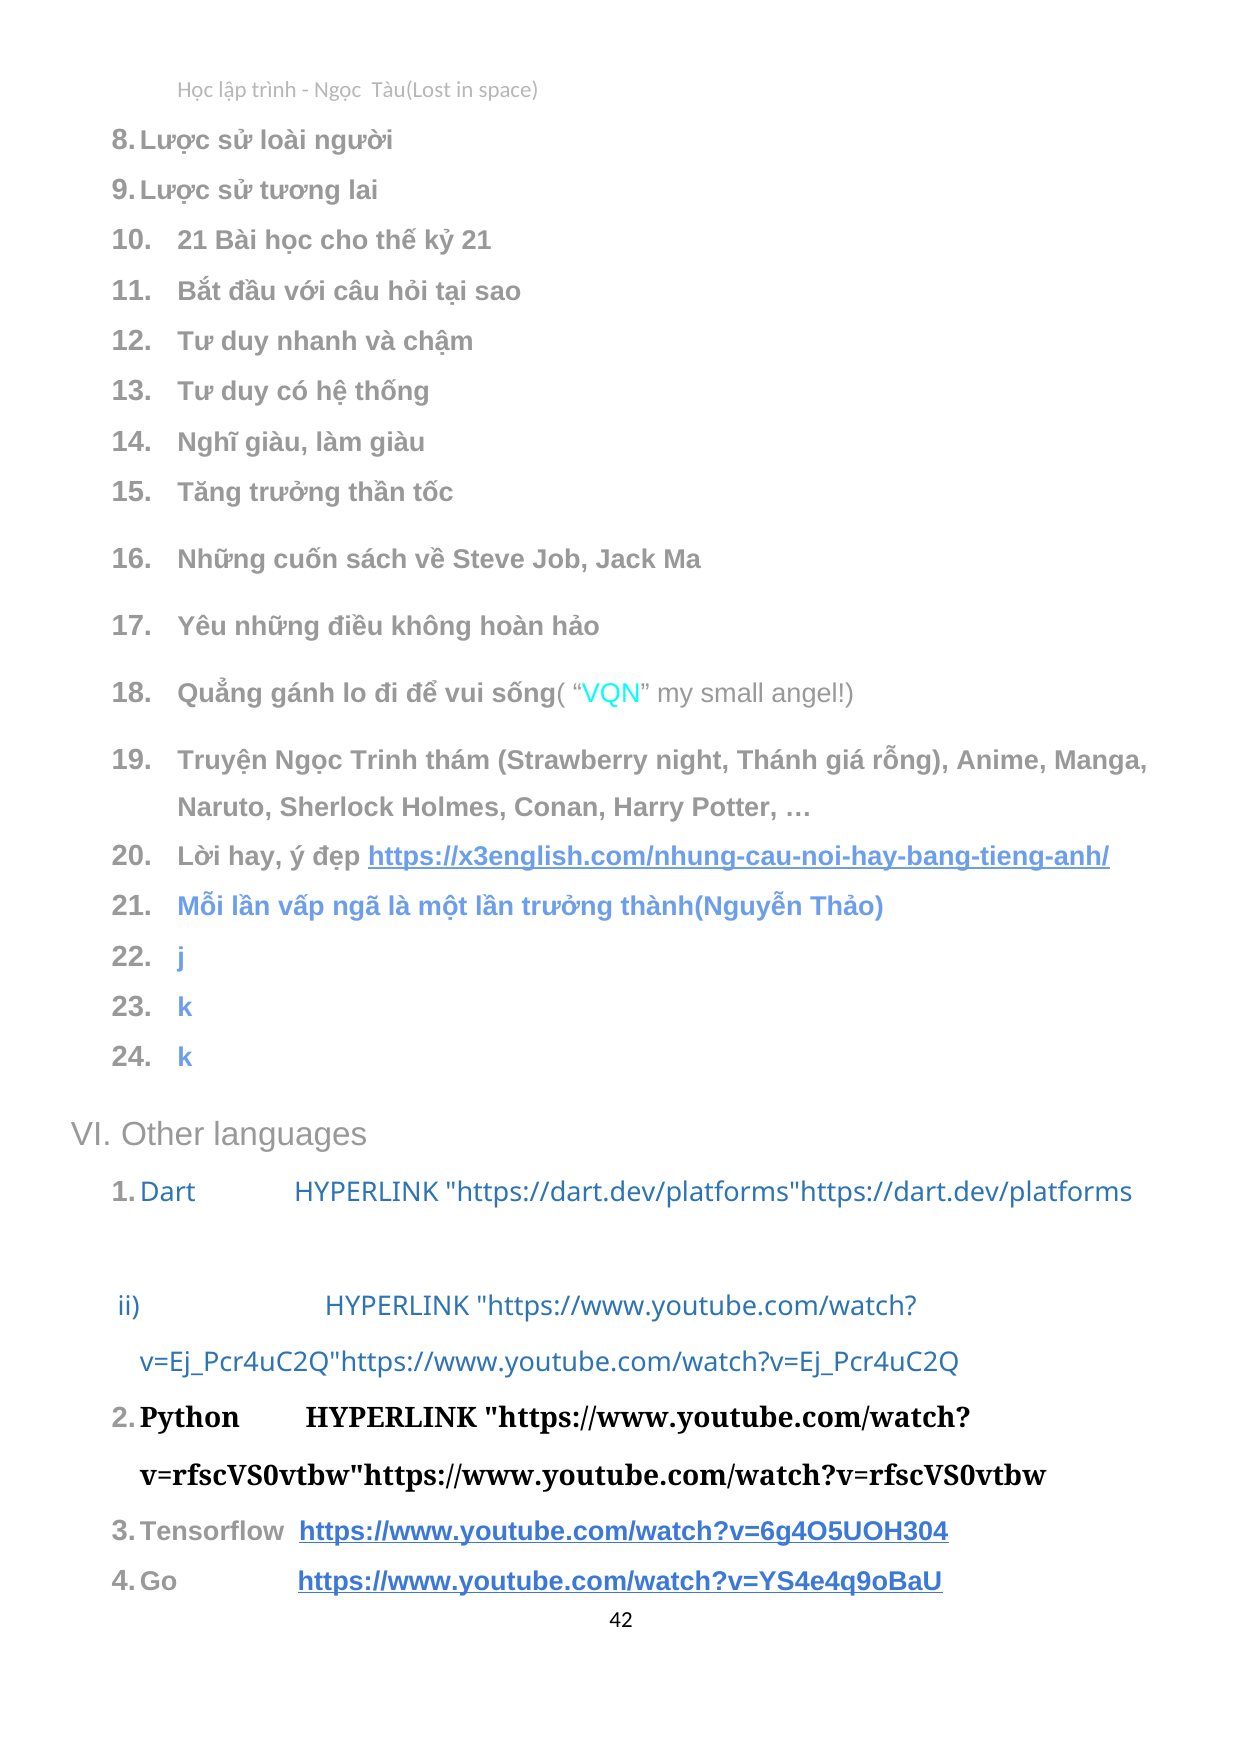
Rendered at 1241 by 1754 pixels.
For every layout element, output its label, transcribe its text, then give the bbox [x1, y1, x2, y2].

list 21 Bài học cho thế kỷ 21 [55, 222, 1152, 256]
list Nghĩ giàu, làm giàu [83, 424, 1152, 457]
list Lời hay, ý đẹp https://x3english.com/nhung-cau-noi-hay-bang-tieng-anh/ [74, 838, 1152, 871]
list Mỗi lần vấp ngã là một lần trưởng thành(Nguyễn Thảo) [74, 888, 1152, 922]
list k [74, 989, 1152, 1022]
list Tensorflow https://www.youtube.com/watch?v=6g4O5UOH304 [111, 1512, 1152, 1546]
list Bắt đầu với câu hỏi tại sao [83, 273, 1152, 306]
subtitle Other languages [111, 1114, 1152, 1153]
list j [74, 938, 1152, 972]
list Quẳng gánh lo đi để vui sống( “VQN” my small angel!) [74, 675, 1152, 708]
list Yêu những điều không hoàn hảo [74, 608, 1152, 641]
list k [74, 1039, 1152, 1073]
list Lược sử loài người [111, 122, 1152, 155]
list Tư duy có hệ thống [93, 373, 1152, 407]
list Tư duy nhanh và chậm [102, 323, 1152, 357]
list Truyện Ngọc Trinh thám (Strawberry night, Thánh giá rỗng), Anime, Manga, Naruto, Sherlock Holmes, Conan, Harry Potter, … [111, 742, 1152, 822]
list Tăng trưởng thần tốc [74, 474, 1152, 507]
list Go https://www.youtube.com/watch?v=YS4e4q9oBaU [111, 1563, 1152, 1596]
list Những cuốn sách về Steve Job, Jack Ma [74, 541, 1152, 574]
list Lược sử tương lai [111, 172, 1152, 206]
